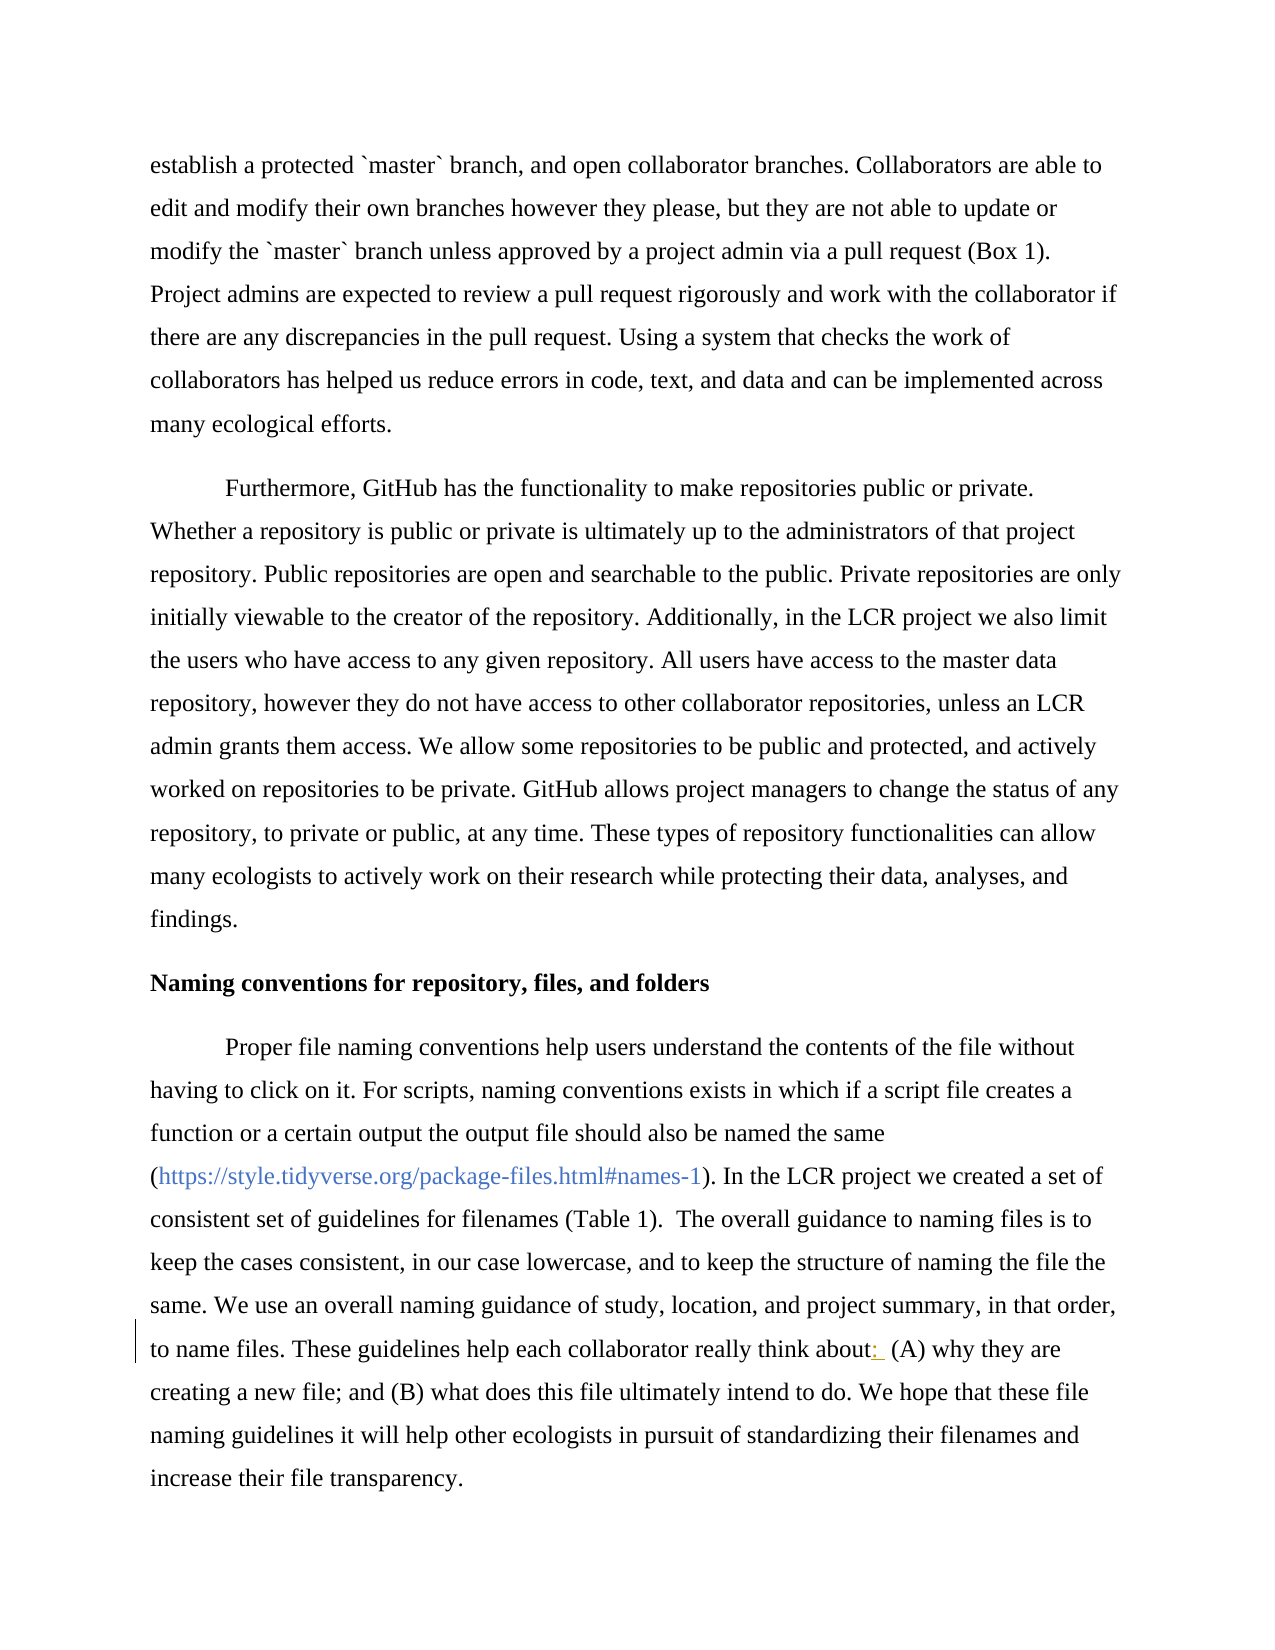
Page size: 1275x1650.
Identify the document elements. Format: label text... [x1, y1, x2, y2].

text Proper file naming conventions help users understand the contents of the file without having to click on it. For scripts, naming conventions exists in which if a script file creates a function or a certain output the output file should also be named the same (https://style.tidyverse.org/package-files.html#names-1). In the LCR project we created a set of consistent set of guidelines for filenames (Table 1). The overall guidance to naming files is to keep the cases consistent, in our case lowercase, and to keep the structure of naming the file the same. We use an overall naming guidance of study, location, and project summary, in that order, to name files. These guidelines help each collaborator really think about (A) why they are creating a new file; and (B) what does this file ultimately intend to do. We hope that these file naming guidelines it will help other ecologists in pursuit of standardizing their filenames and increase their file transparency. [150, 1032, 1125, 1492]
text Naming conventions for repository, files, and folders [150, 968, 1125, 997]
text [150, 150, 1125, 437]
text Furthermore, GitHub has the functionality to make repositories public or private. Whether a repository is public or private is ultimately up to the administrators of that project repository. Public repositories are open and searchable to the public. Private repositories are only initially viewable to the creator of the repository. Additionally, in the LCR project we also limit the users who have access to any given repository. All users have access to the master data repository, however they do not have access to other collaborator repositories, unless an LCR admin grants them access. We allow some repositories to be public and protected, and actively worked on repositories to be private. GitHub allows project managers to change the status of any repository, to private or public, at any time. These types of repository functionalities can allow many ecologists to actively work on their research while protecting their data, analyses, and findings. [150, 473, 1125, 933]
